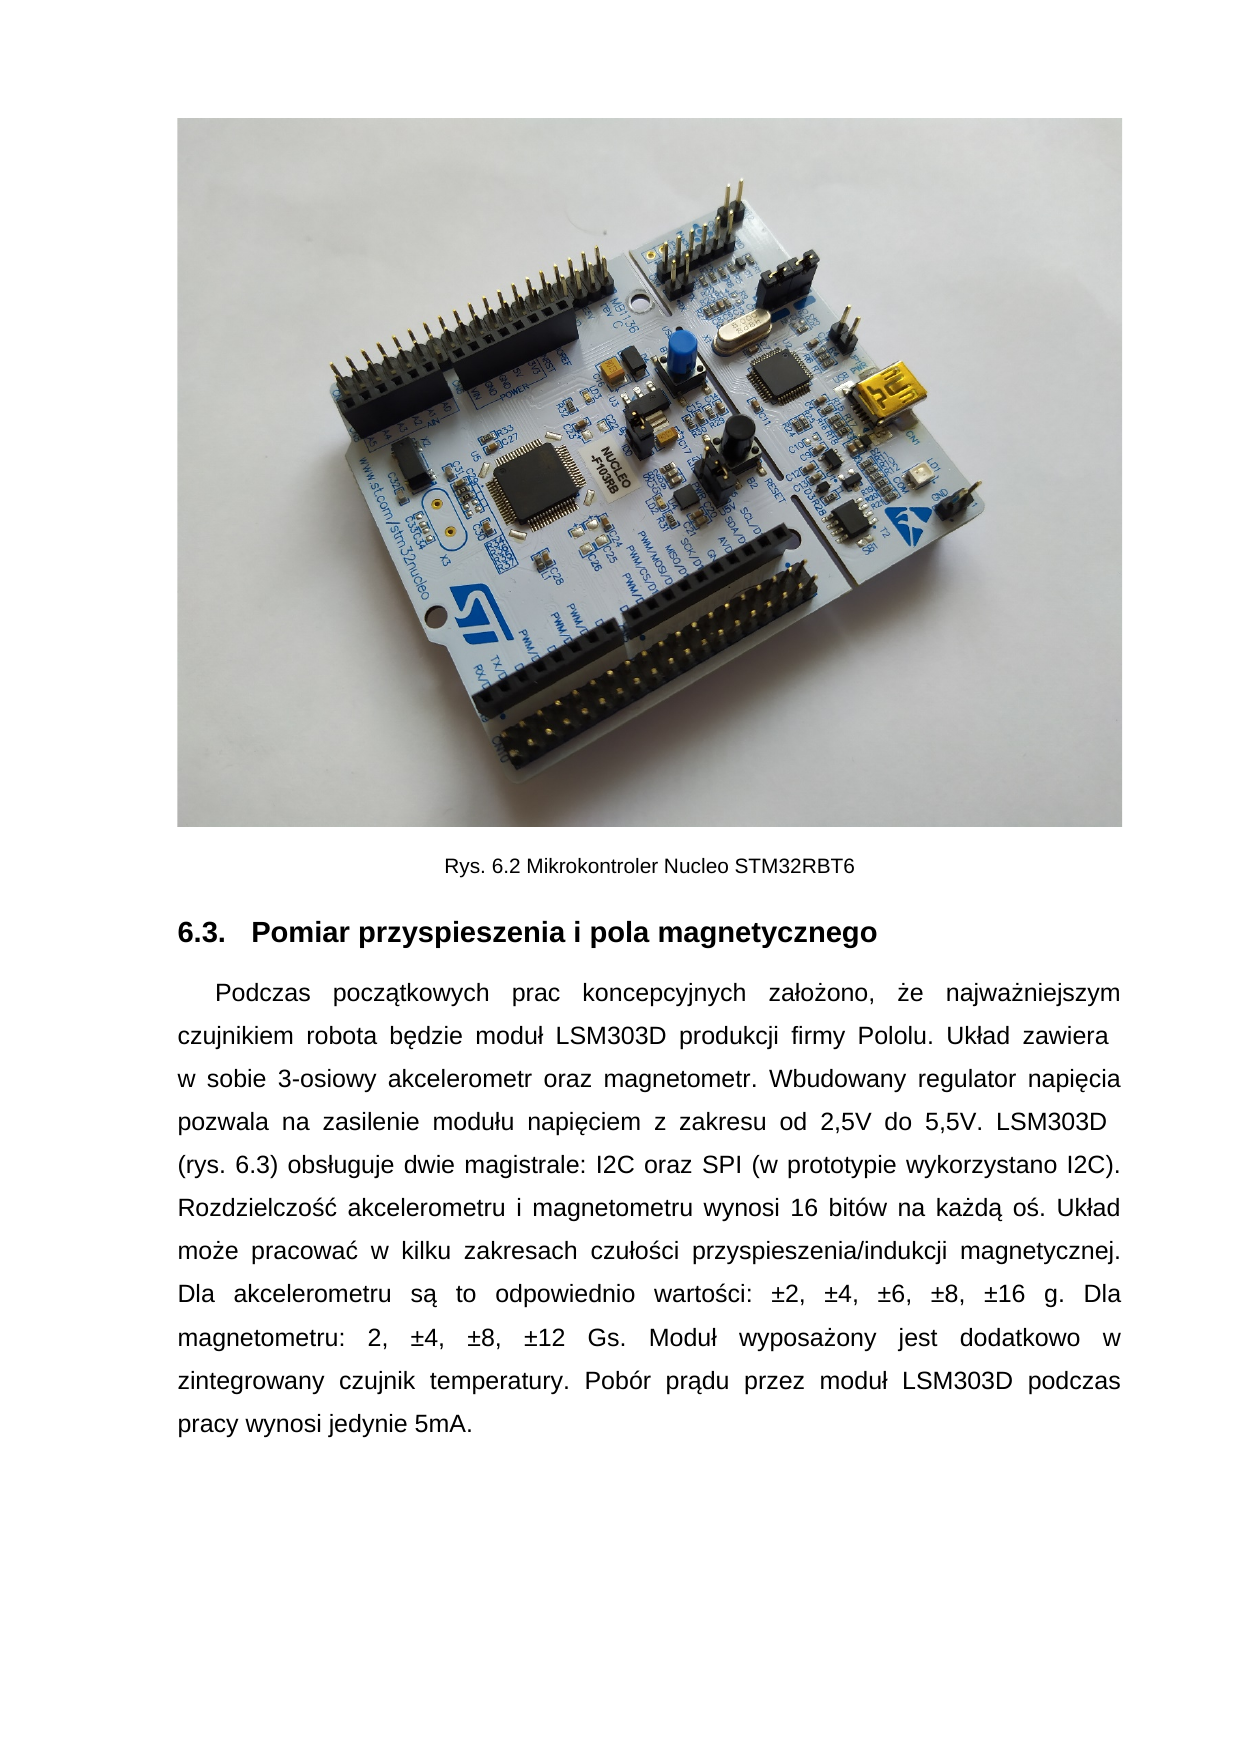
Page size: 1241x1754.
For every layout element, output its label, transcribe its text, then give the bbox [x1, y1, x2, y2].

picture [177, 118, 1123, 827]
subtitle Pomiar przyspieszenia i pola magnetycznego [177, 915, 1122, 948]
text Rys. 6.2 Mikrokontroler Nucleo STM32RBT6 [177, 854, 1122, 878]
text Podczas początkowych prac koncepcyjnych założono, że najważniejszym czujnikiem robota będzie moduł LSM303D produkcji firmy Pololu. Układ zawiera w sobie 3-osiowy akcelerometr oraz magnetometr. Wbudowany regulator napięcia pozwala na zasilenie modułu napięciem z zakresu od 2,5V do 5,5V. LSM303D (rys. 6.3) obsługuje dwie magistrale: I2C oraz SPI (w prototypie wykorzystano I2C). Rozdzielczość akcelerometru i magnetometru wynosi 16 bitów na każdą oś. Układ może pracować w kilku zakresach czułości przyspieszenia/indukcji magnetycznej. Dla akcelerometru są to odpowiednio wartości: ±2, ±4, ±6, ±8, ±16 g. Dla magnetometru: 2, ±4, ±8, ±12 Gs. Moduł wyposażony jest dodatkowo w zintegrowany czujnik temperatury. Pobór prądu przez moduł LSM303D podczas pracy wynosi jedynie 5mA. [177, 977, 1122, 1437]
